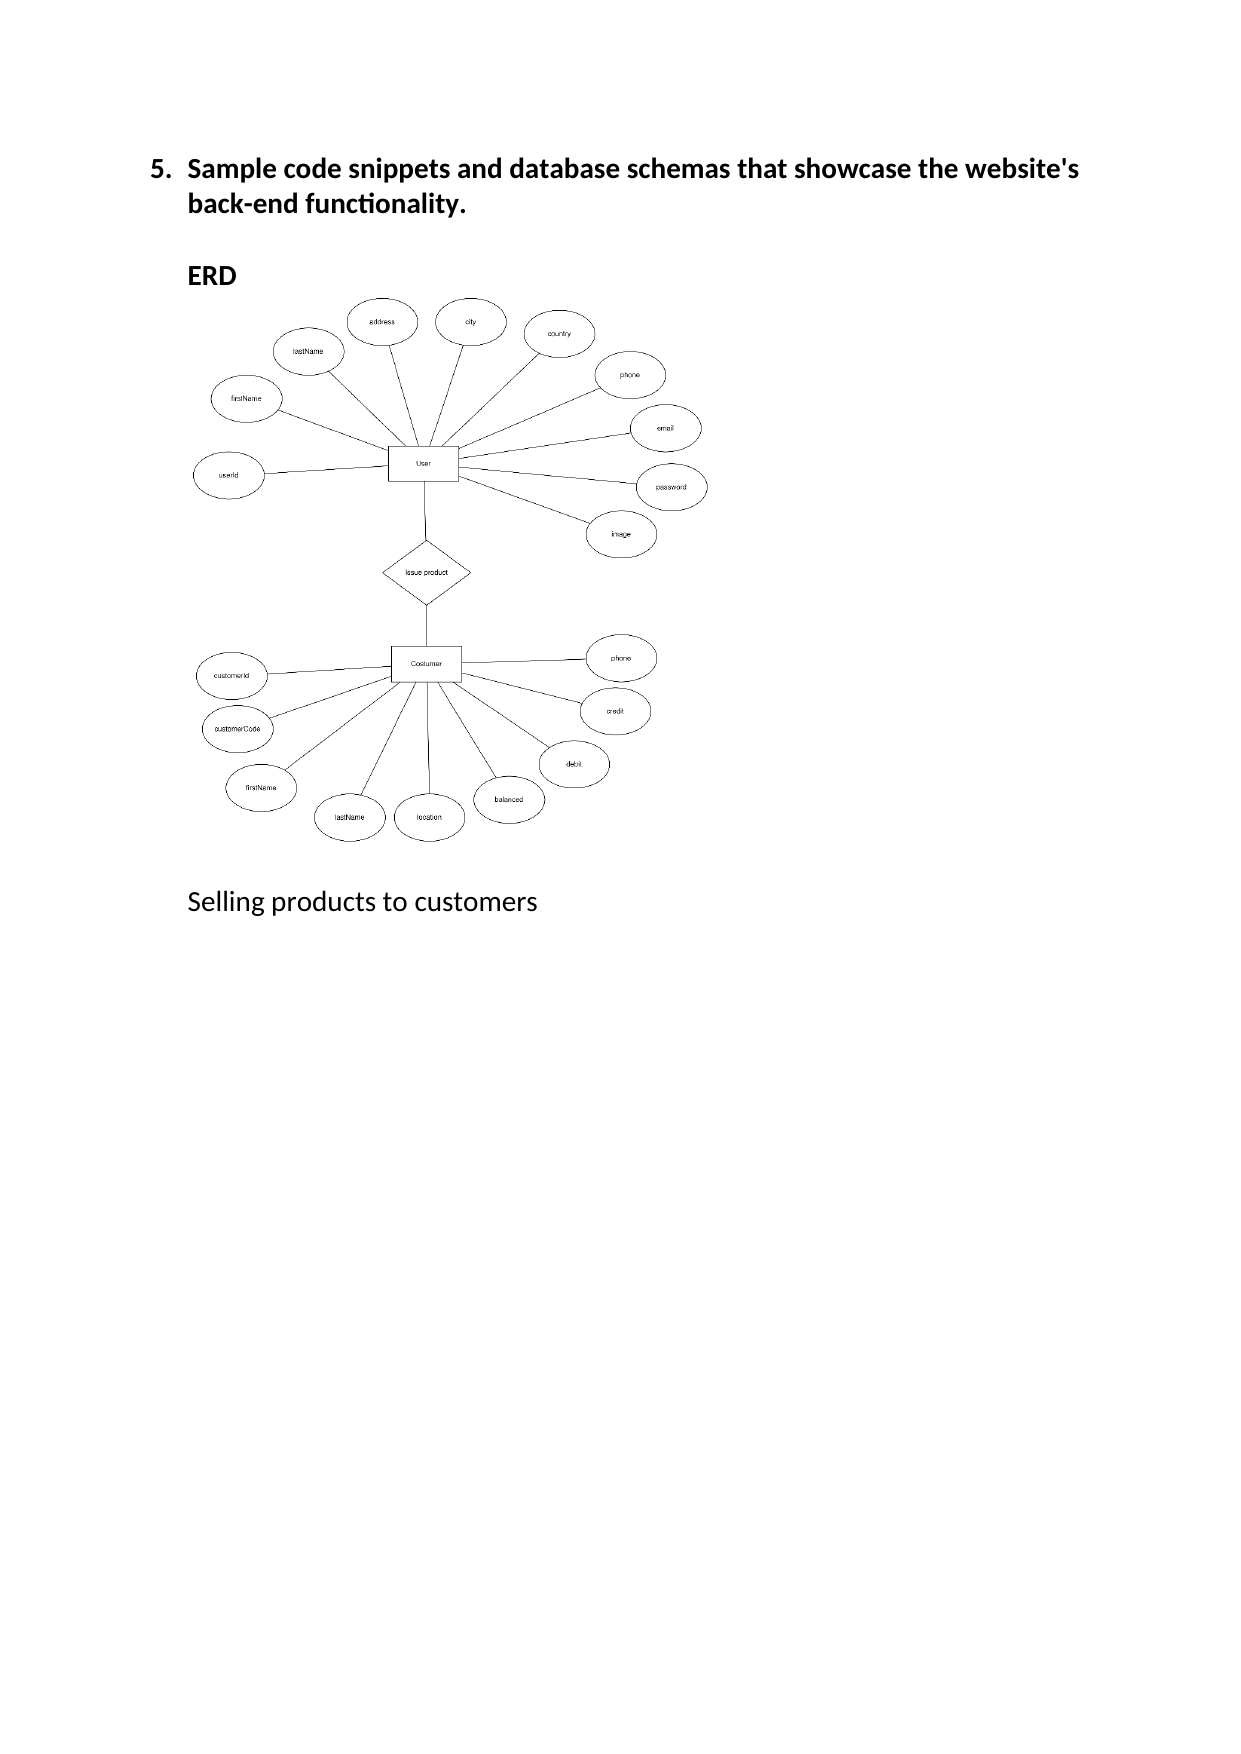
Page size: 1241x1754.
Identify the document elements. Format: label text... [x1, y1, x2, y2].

list Sample code snippets and database schemas that showcase the website's back-end functionality. [150, 150, 1128, 221]
list Selling products to customers [187, 847, 1128, 946]
picture [187, 292, 713, 847]
